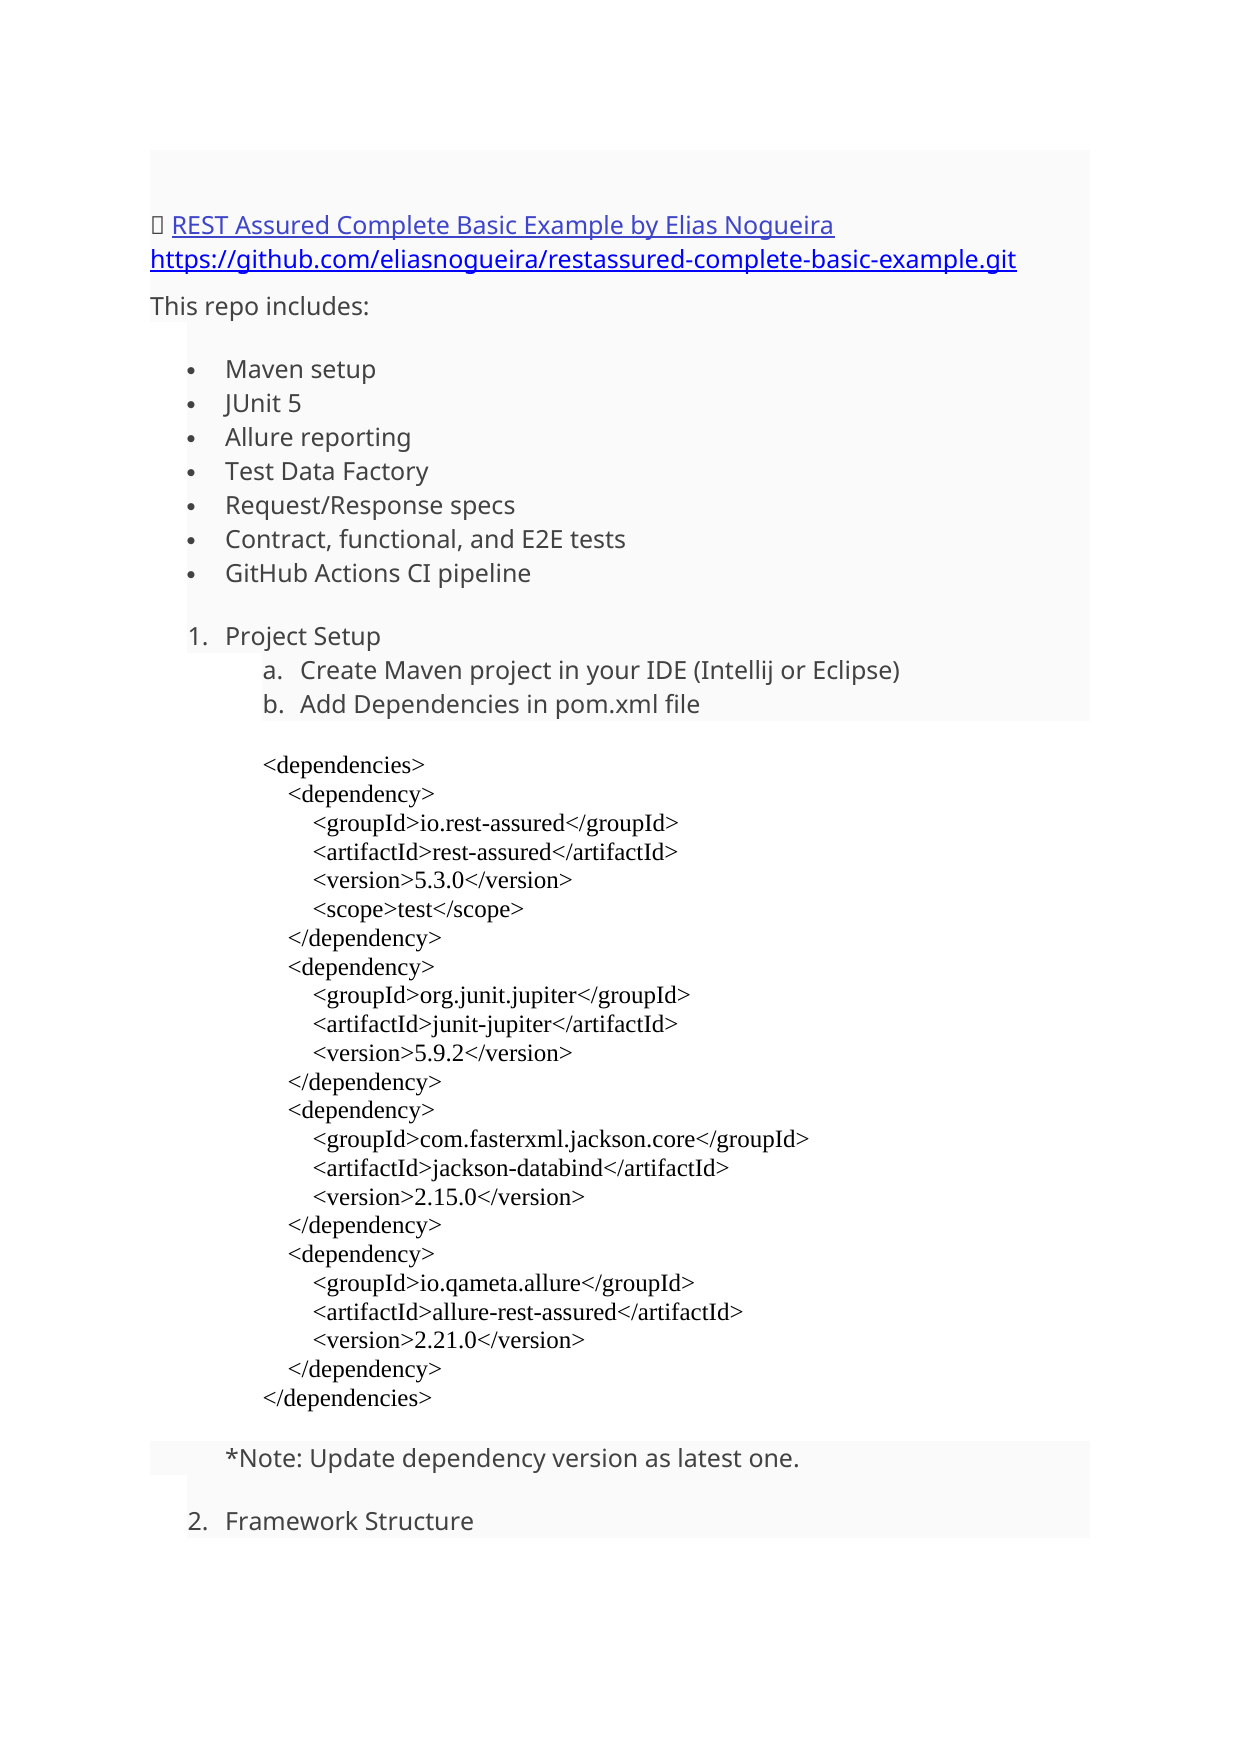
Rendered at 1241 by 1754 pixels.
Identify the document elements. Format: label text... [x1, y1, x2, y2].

text <artifactId>junit-jupiter</artifactId> [262, 1009, 1090, 1038]
list Framework Structure [187, 1504, 1090, 1538]
text </dependencies> [262, 1383, 1090, 1412]
text </dependency> [262, 1067, 1090, 1095]
text <version>5.9.2</version> [262, 1038, 1090, 1067]
list JUnit 5 [187, 385, 1090, 419]
text <dependency> [262, 1095, 1090, 1124]
text https://github.com/eliasnogueira/restassured-complete-basic-example.git [150, 242, 1090, 276]
text <groupId>io.rest-assured</groupId> [262, 808, 1090, 837]
text <dependencies> [262, 750, 1090, 779]
text <groupId>io.qameta.allure</groupId> [262, 1268, 1090, 1297]
text <dependency> [262, 952, 1090, 980]
text <version>5.3.0</version> [262, 865, 1090, 894]
text <artifactId>jackson-databind</artifactId> [262, 1153, 1090, 1182]
text <scope>test</scope> [262, 894, 1090, 923]
list Request/Response specs [187, 488, 1090, 522]
list Maven setup [187, 351, 1090, 385]
list Create Maven project in your IDE (Intellij or Eclipse) [262, 653, 1090, 687]
list Contract, functional, and E2E tests [187, 522, 1090, 556]
list Project Setup [187, 619, 1090, 653]
text </dependency> [262, 923, 1090, 952]
list GitHub Actions CI pipeline [187, 556, 1090, 590]
text <artifactId>rest-assured</artifactId> [262, 837, 1090, 865]
text </dependency> [262, 1354, 1090, 1383]
text <artifactId>allure-rest-assured</artifactId> [262, 1297, 1090, 1325]
list Allure reporting [187, 419, 1090, 453]
text This repo includes: [150, 288, 1090, 322]
text <groupId>com.fasterxml.jackson.core</groupId> [262, 1124, 1090, 1153]
list Add Dependencies in pom.xml file [262, 687, 1090, 721]
text *Note: Update dependency version as latest one. [150, 1441, 1090, 1475]
text </dependency> [262, 1210, 1090, 1239]
text <version>2.21.0</version> [262, 1325, 1090, 1354]
text <groupId>org.junit.jupiter</groupId> [262, 980, 1090, 1009]
list Test Data Factory [187, 453, 1090, 488]
text <dependency> [262, 1239, 1090, 1268]
text <version>2.15.0</version> [262, 1182, 1090, 1210]
text <dependency> [262, 779, 1090, 808]
text 🔗 REST Assured Complete Basic Example by Elias Nogueira [150, 207, 1090, 242]
